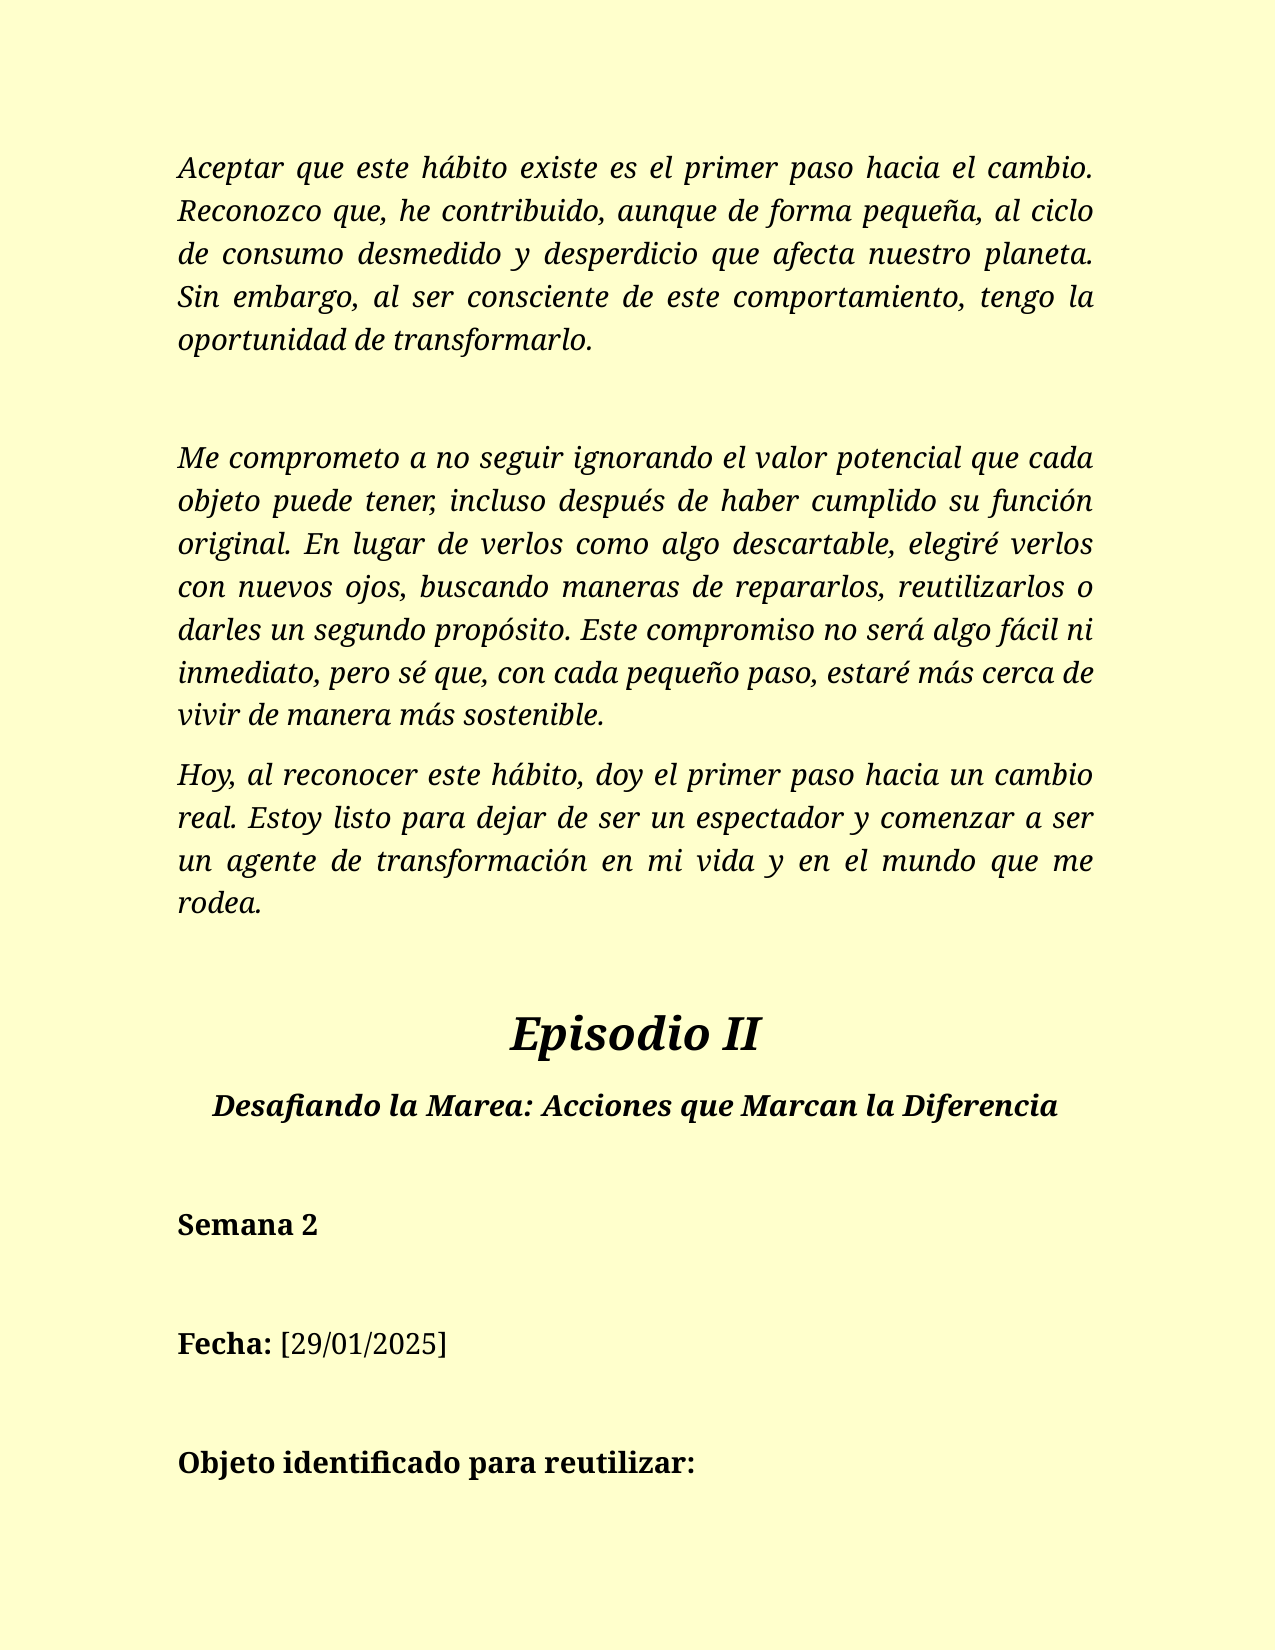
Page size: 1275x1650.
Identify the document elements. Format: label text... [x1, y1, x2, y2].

text Objeto identificado para reutilizar: [177, 1442, 1098, 1482]
text Aceptar que este hábito existe es el primer paso hacia el cambio. Reconozco que, he contribuido, aunque de forma pequeña, al ciclo de consumo desmedido y desperdicio que afecta nuestro planeta. Sin embargo, al ser consciente de este comportamiento, tengo la oportunidad de transformarlo. [177, 148, 1098, 358]
text Me comprometo a no seguir ignorando el valor potencial que cada objeto puede tener, incluso después de haber cumplido su función original. En lugar de verlos como algo descartable, elegiré verlos con nuevos ojos, buscando maneras de repararlos, reutilizarlos o darles un segundo propósito. Este compromiso no será algo fácil ni inmediato, pero sé que, con cada pequeño paso, estaré más cerca de vivir de manera más sostenible. [177, 438, 1098, 734]
text Episodio II [177, 1002, 1098, 1064]
text Fecha: [29/01/2025] [177, 1323, 1098, 1363]
text Desafiando la Marea: Acciones que Marcan la Diferencia [177, 1086, 1098, 1125]
text Hoy, al reconocer este hábito, doy el primer paso hacia un cambio real. Estoy listo para dejar de ser un espectador y comenzar a ser un agente de transformación en mi vida y en el mundo que me rodea. [177, 754, 1098, 922]
text Semana 2 [177, 1204, 1098, 1244]
